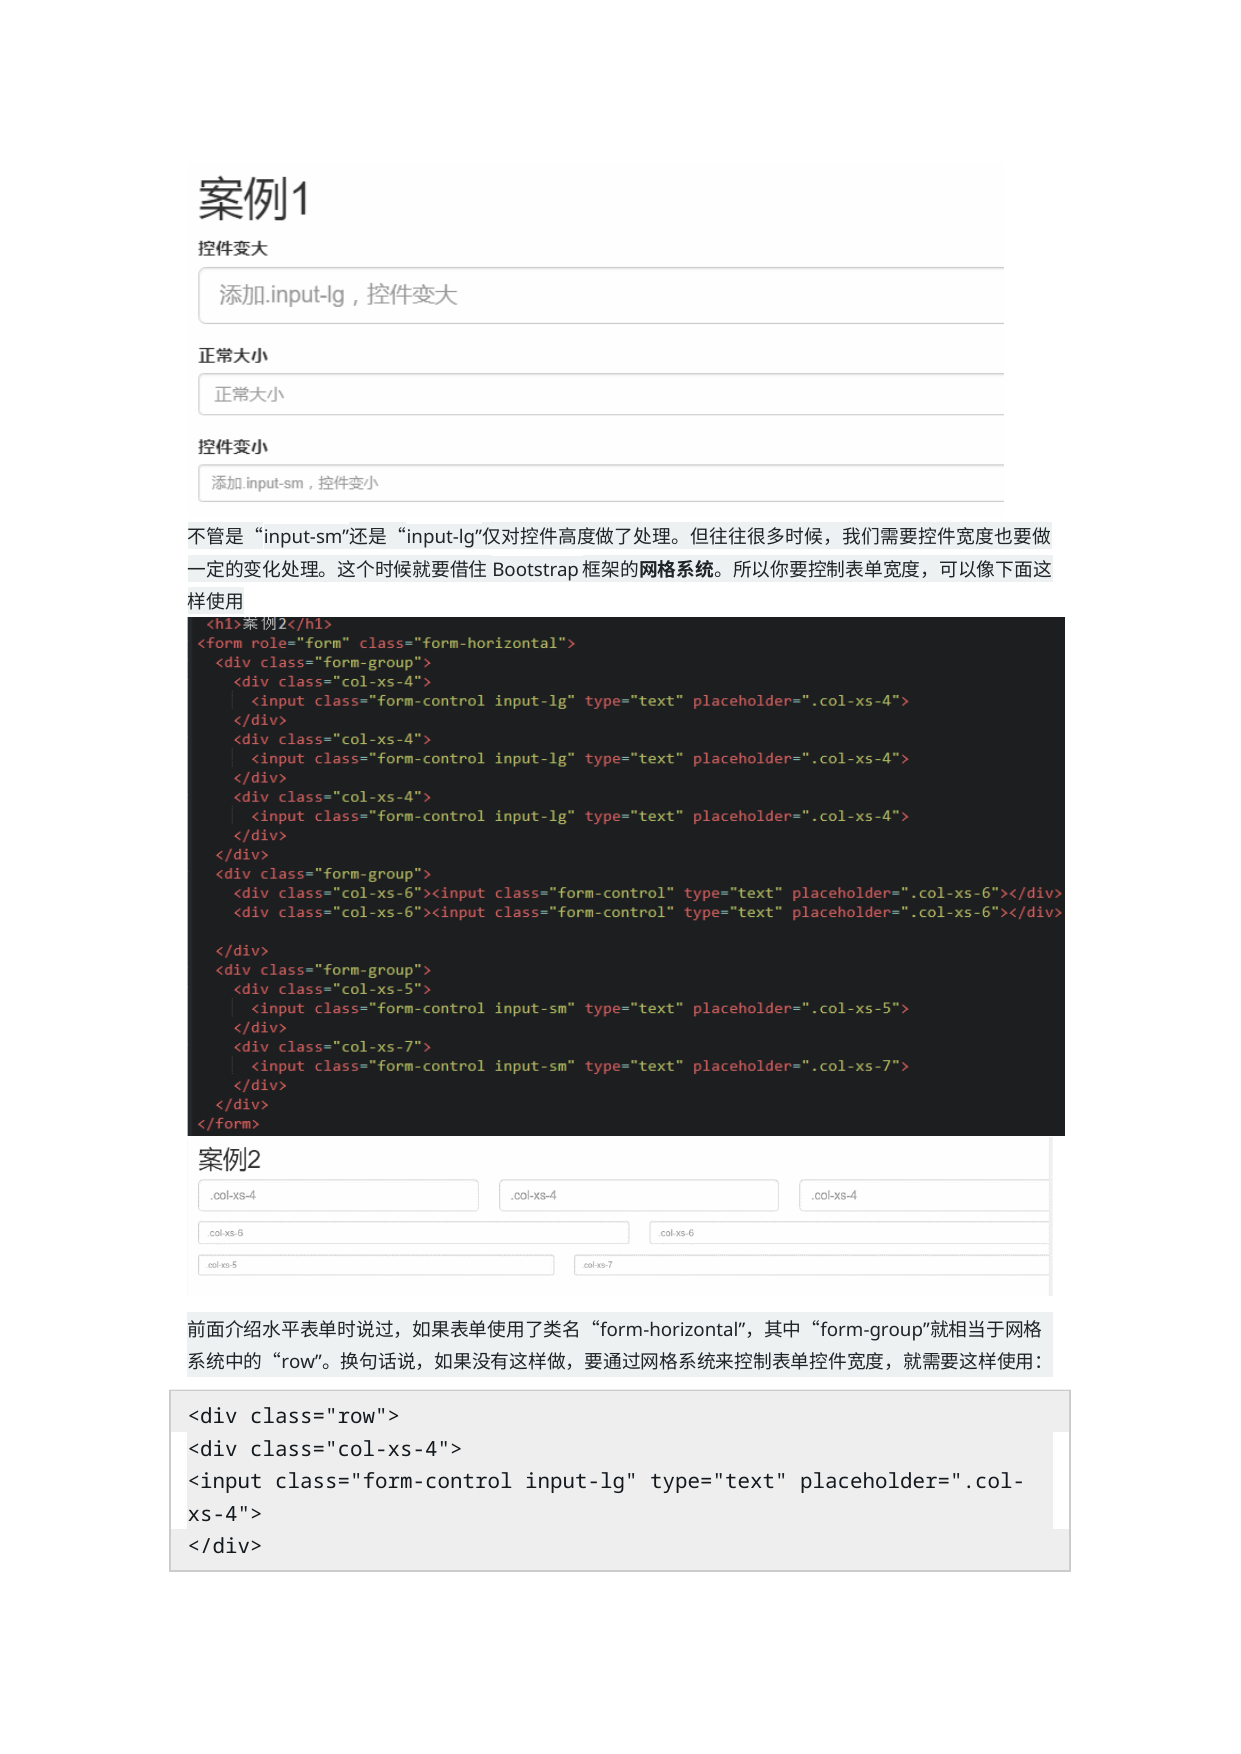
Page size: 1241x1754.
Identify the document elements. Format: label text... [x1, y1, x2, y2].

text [187, 1464, 1053, 1519]
text 不管是“input-sm”还是“input-lg”仅对控件高度做了处理。但往往很多时候，我们需要控件宽度也要做一定的变化处理。这个时候就要借住Bootstrap框架的网格系统。所以你要控制表单宽度，可以像下面这样使用 [187, 519, 1053, 617]
text </div> [171, 1519, 1069, 1570]
text <div class="row"> [171, 1391, 1069, 1432]
picture [187, 1137, 1053, 1296]
text 前面介绍水平表单时说过，如果表单使用了类名“form-horizontal”，其中“form-group”就相当于网格系统中的“row”。换句话说，如果没有这样做，要通过网格系统来控制表单控件宽度，就需要这样使用： [187, 1312, 1053, 1377]
text <div class="col-xs-4"> [187, 1432, 1053, 1464]
